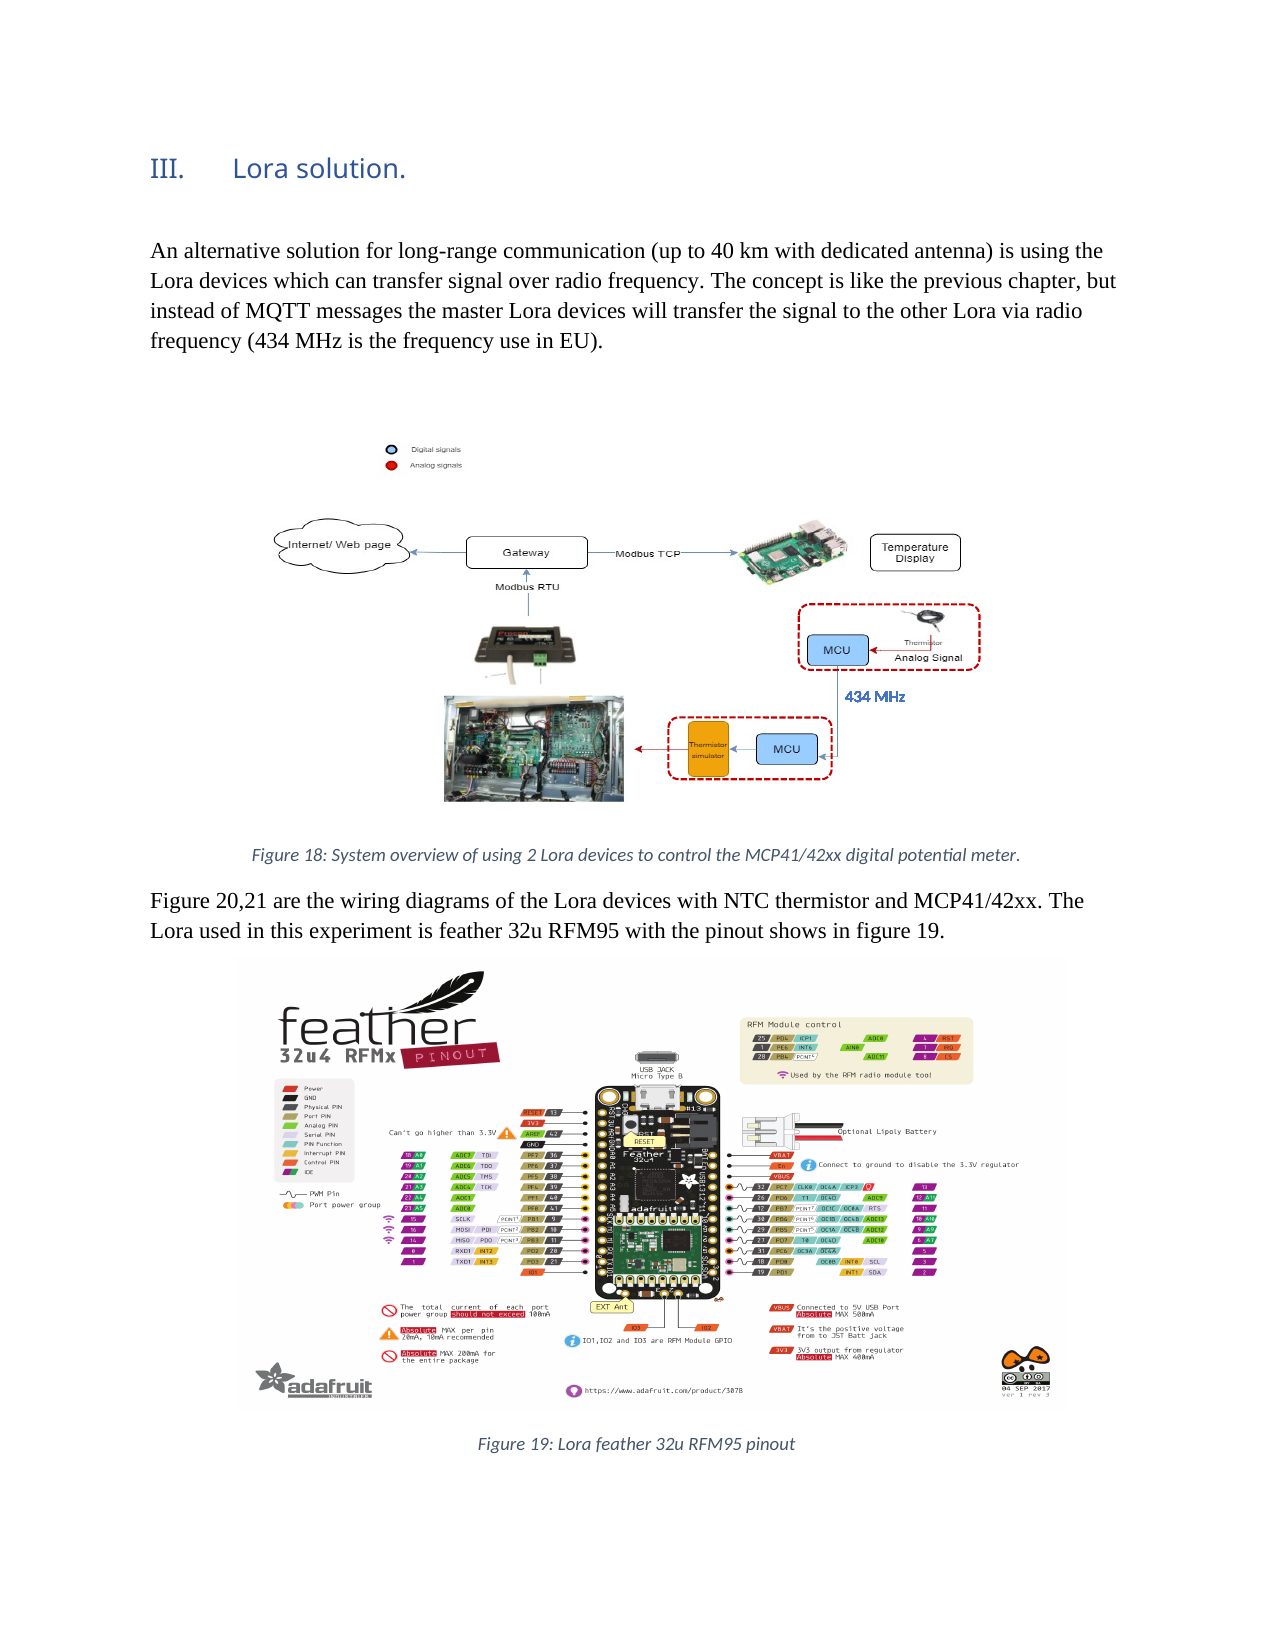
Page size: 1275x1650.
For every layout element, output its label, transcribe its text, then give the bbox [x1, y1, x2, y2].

text Figure 20,21 are the wiring diagrams of the Lora devices with NTC thermistor and MCP41/42xx. The Lora used in this experiment is feather 32u RFM95 with the pinout shows in figure 19. [150, 887, 1125, 943]
text An alternative solution for long-range communication (up to 40 km with dedicated antenna) is using the Lora devices which can transfer signal over radio frequency. The concept is like the previous chapter, but instead of MQTT messages the master Lora devices will transfer the signal to the other Lora via radio frequency (434 MHz is the frequency use in EU). [150, 237, 1125, 354]
picture [235, 957, 1068, 1411]
text Figure 18: System overview of using 2 Lora devices to control the MCP41/42xx digital potential meter. [150, 843, 1125, 866]
text Figure 19: Lora feather 32u RFM95 pinout [150, 1432, 1125, 1455]
subtitle III. Lora solution. [150, 150, 1125, 187]
picture [264, 441, 964, 814]
